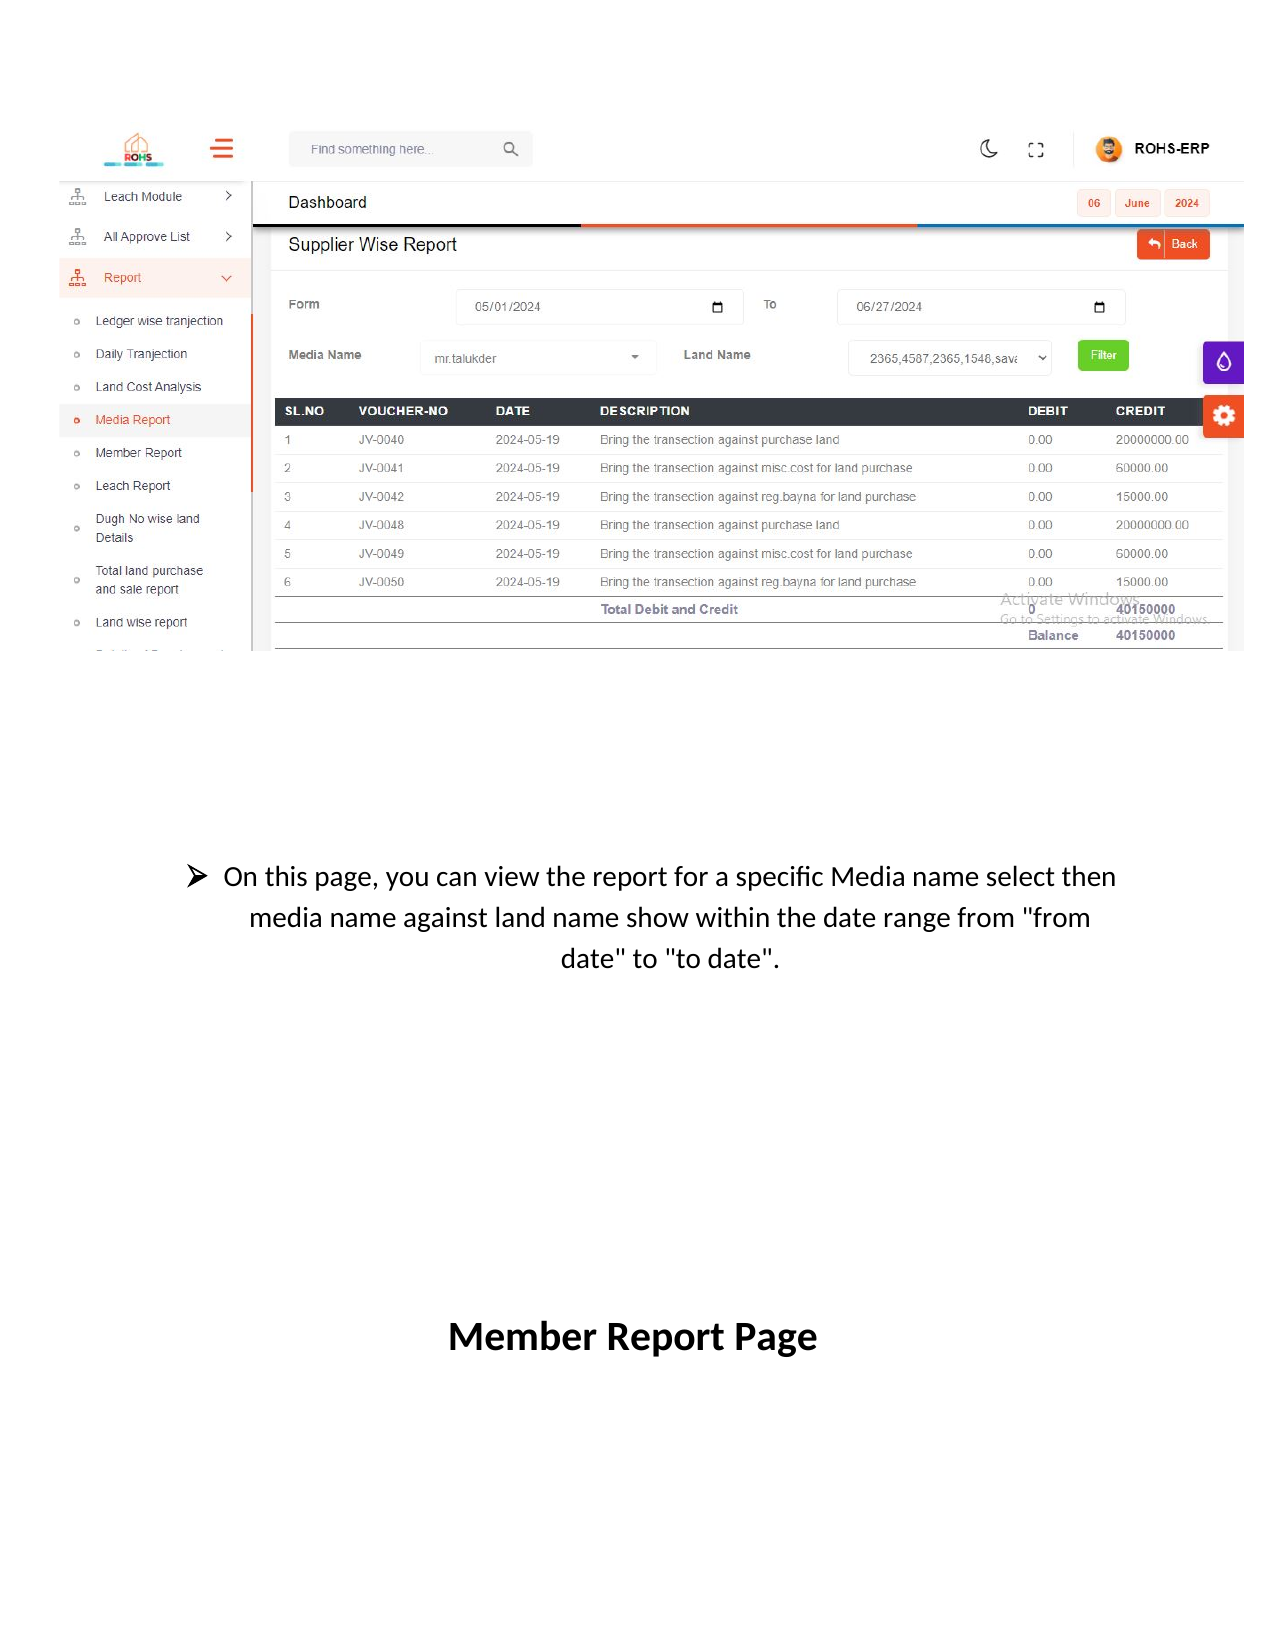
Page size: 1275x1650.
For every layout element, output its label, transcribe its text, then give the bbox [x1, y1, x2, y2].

text Member Report Page [141, 1310, 1125, 1361]
picture [59, 122, 1244, 651]
list On this page, you can view the report for a specific Media name select then media name against land name show within the date range from "from date" to "to date". [178, 858, 1125, 975]
